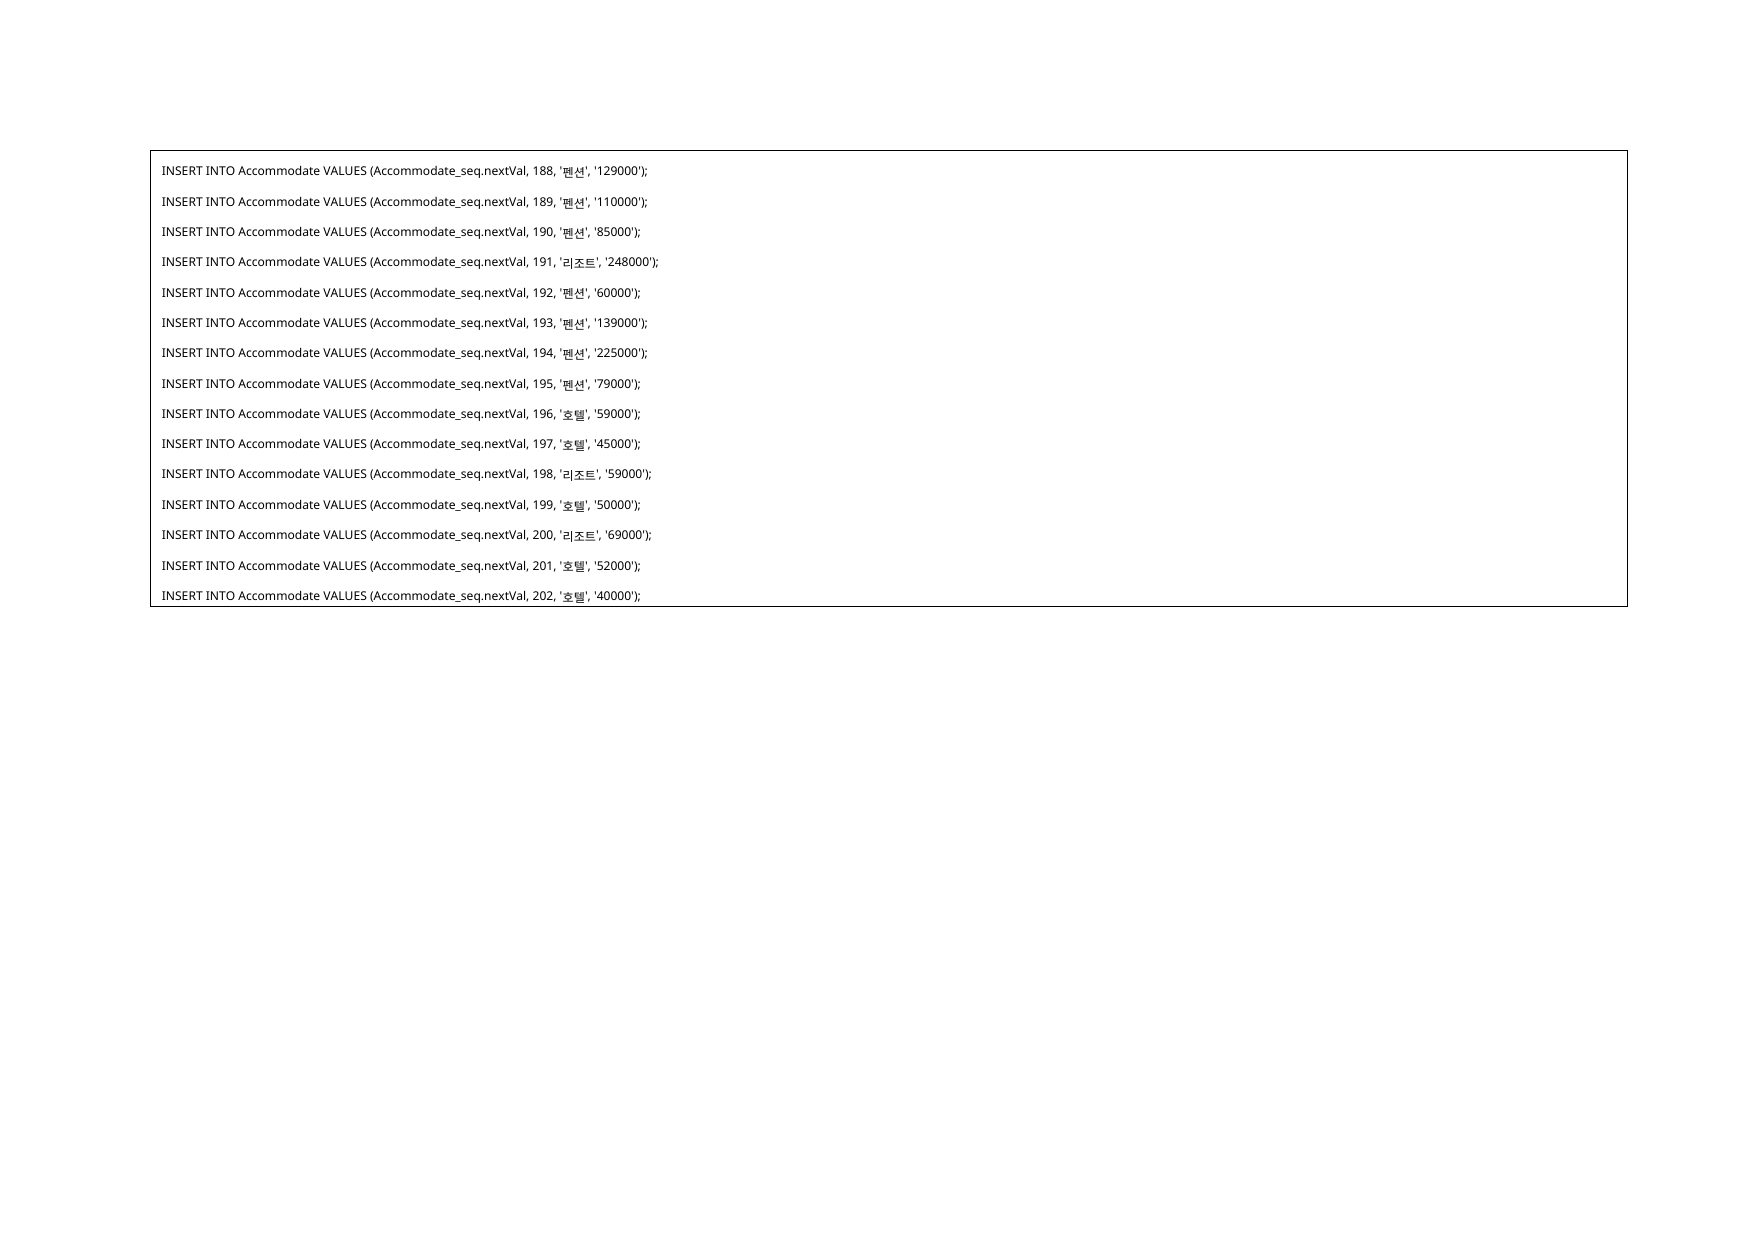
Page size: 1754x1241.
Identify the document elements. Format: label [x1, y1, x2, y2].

table_cell [151, 151, 1627, 606]
